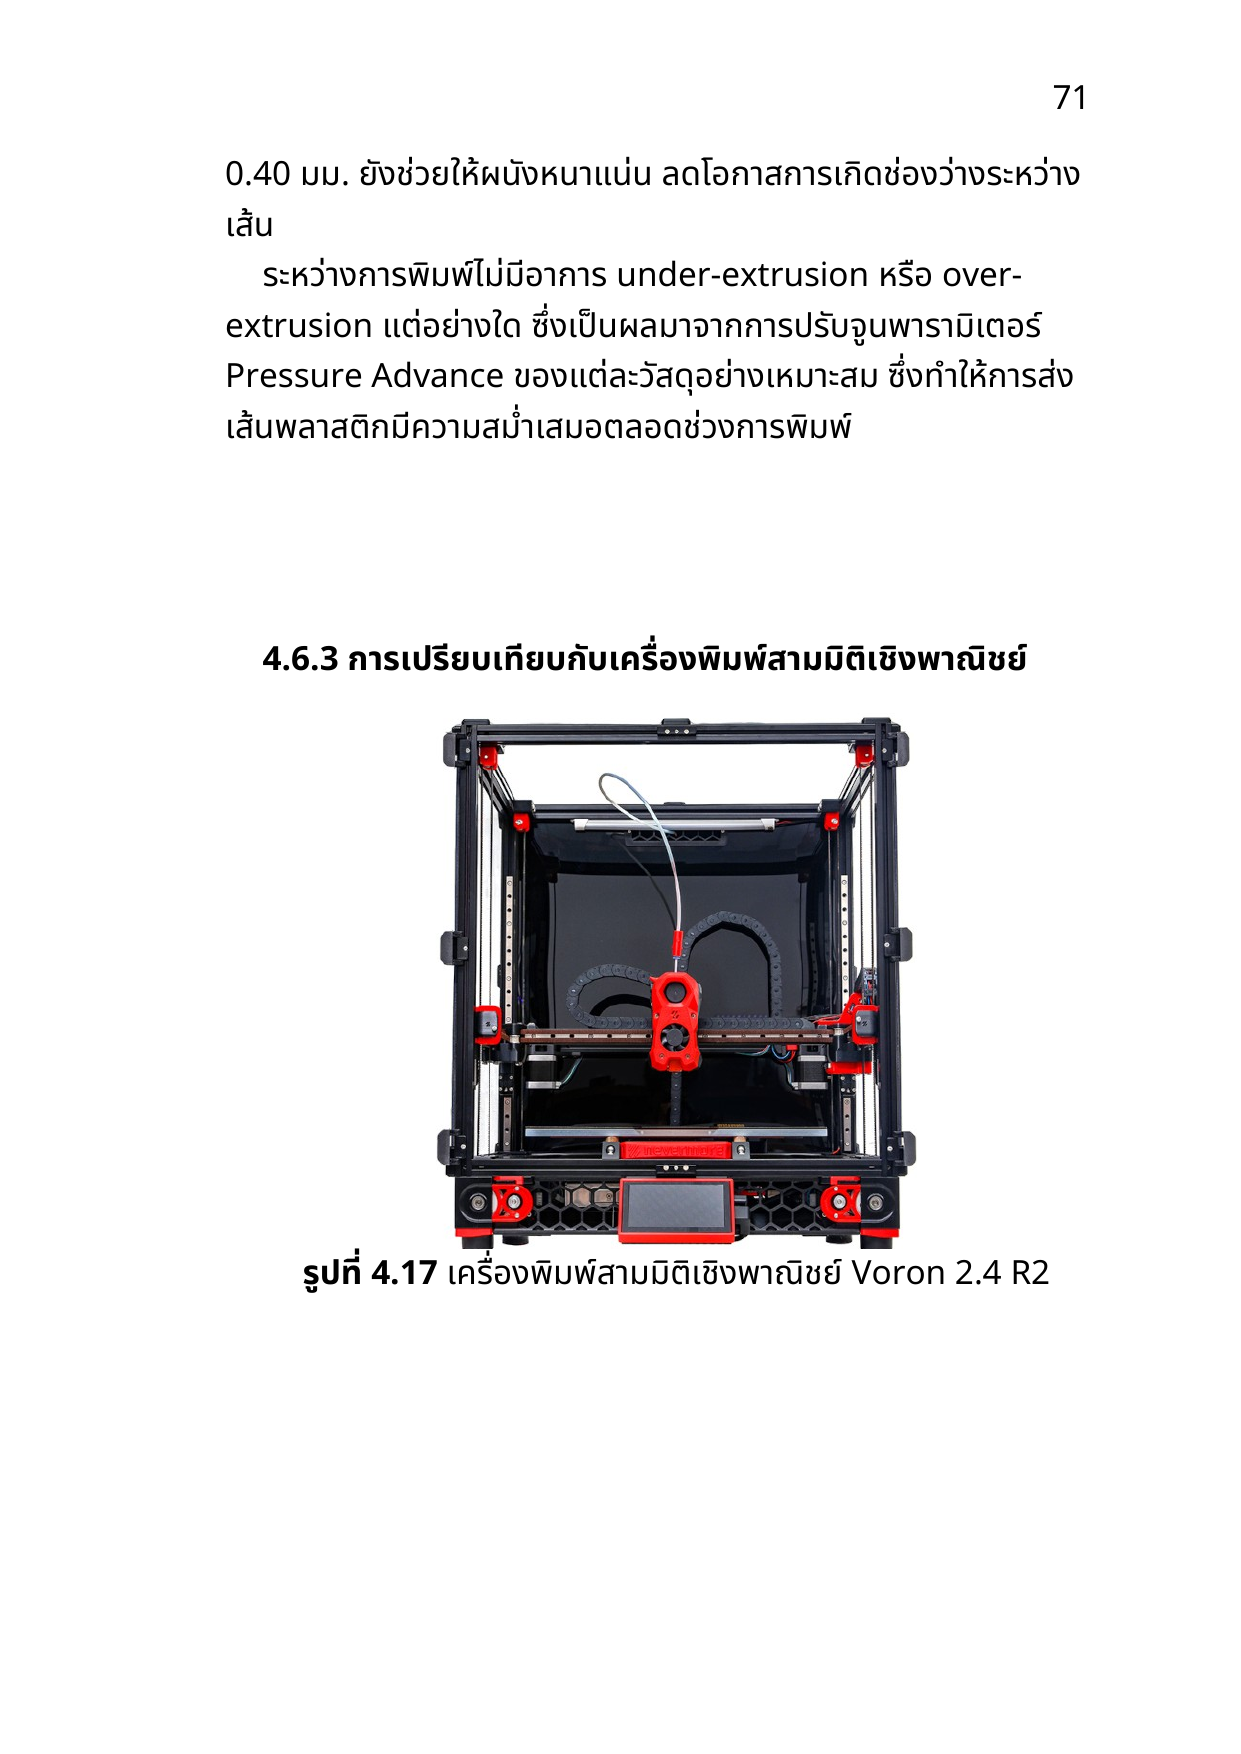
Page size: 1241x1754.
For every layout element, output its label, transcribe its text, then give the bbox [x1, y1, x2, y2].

text รูปที่ 4.17 เครื่องพิมพ์สามมิติเชิงพาณิชย์ Voron 2.4 R2 [225, 1248, 1090, 1299]
text 4.6.3 การเปรียบเทียบกับเครื่องพิมพ์สามมิติเชิงพาณิชย์ [225, 635, 1090, 686]
picture [435, 713, 918, 1249]
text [225, 150, 1090, 251]
text ระหว่างการพิมพ์ไม่มีอาการ under-extrusion หรือ over-extrusion แต่อย่างใด ซึ่งเป็นผลมาจากการปรับจูนพารามิเตอร์ Pressure Advance ของแต่ละวัสดุอย่างเหมาะสม ซึ่งทำให้การส่งเส้นพลาสติกมีความสม่ำเสมอตลอดช่วงการพิมพ์ [225, 251, 1090, 453]
